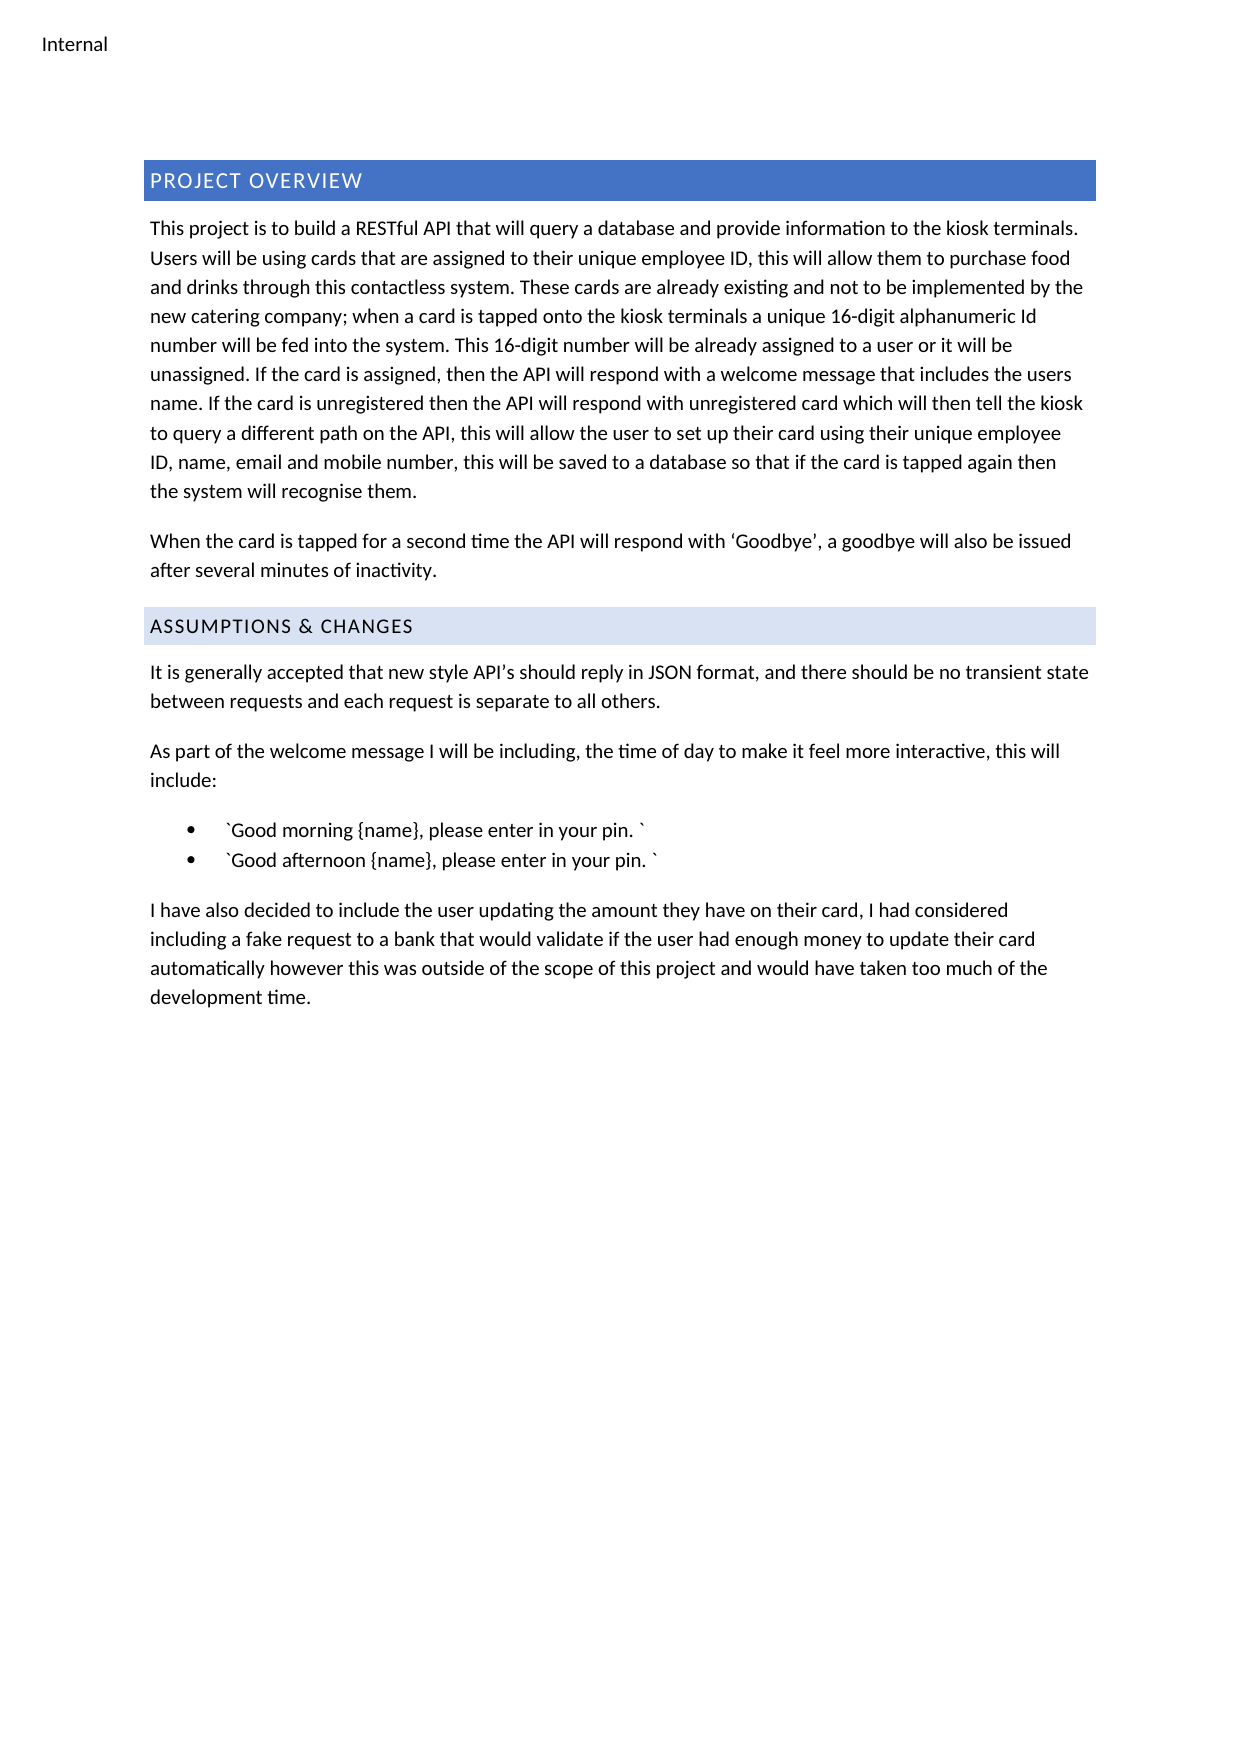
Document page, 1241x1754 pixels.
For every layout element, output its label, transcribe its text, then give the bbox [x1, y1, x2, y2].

text This project is to build a RESTful API that will query a database and provide information to the kiosk terminals. Users will be using cards that are assigned to their unique employee ID, this will allow them to purchase food and drinks through this contactless system. These cards are already existing and not to be implemented by the new catering company; when a card is tapped onto the kiosk terminals a unique 16-digit alphanumeric Id number will be fed into the system. This 16-digit number will be already assigned to a user or it will be unassigned. If the card is assigned, then the API will respond with a welcome message that includes the users name. If the card is unregistered then the API will respond with unregistered card which will then tell the kiosk to query a different path on the API, this will allow the user to set up their card using their unique employee ID, name, email and mobile number, this will be saved to a database so that if the card is tapped again then the system will recognise them. [150, 216, 1090, 503]
text As part of the welcome message I will be including, the time of day to make it feel more interactive, this will include: [150, 738, 1090, 793]
list `Good morning {name}, please enter in your pin. ` [187, 818, 1090, 843]
list `Good afternoon {name}, please enter in your pin. ` [187, 847, 1090, 872]
text When the card is tapped for a second time the API will respond with ‘Goodbye’, a goodbye will also be issued after several minutes of inactivity. [150, 528, 1090, 583]
text It is generally accepted that new style API’s should reply in JSON format, and there should be no transient state between requests and each request is separate to all others. [150, 659, 1090, 714]
subtitle Project Overview [150, 167, 1090, 195]
subtitle Assumptions & Changes [150, 614, 1090, 639]
text I have also decided to include the user updating the amount they have on their card, I had considered including a fake request to a bank that would validate if the user had enough money to update their card automatically however this was outside of the scope of this project and would have taken too much of the development time. [150, 897, 1090, 1010]
